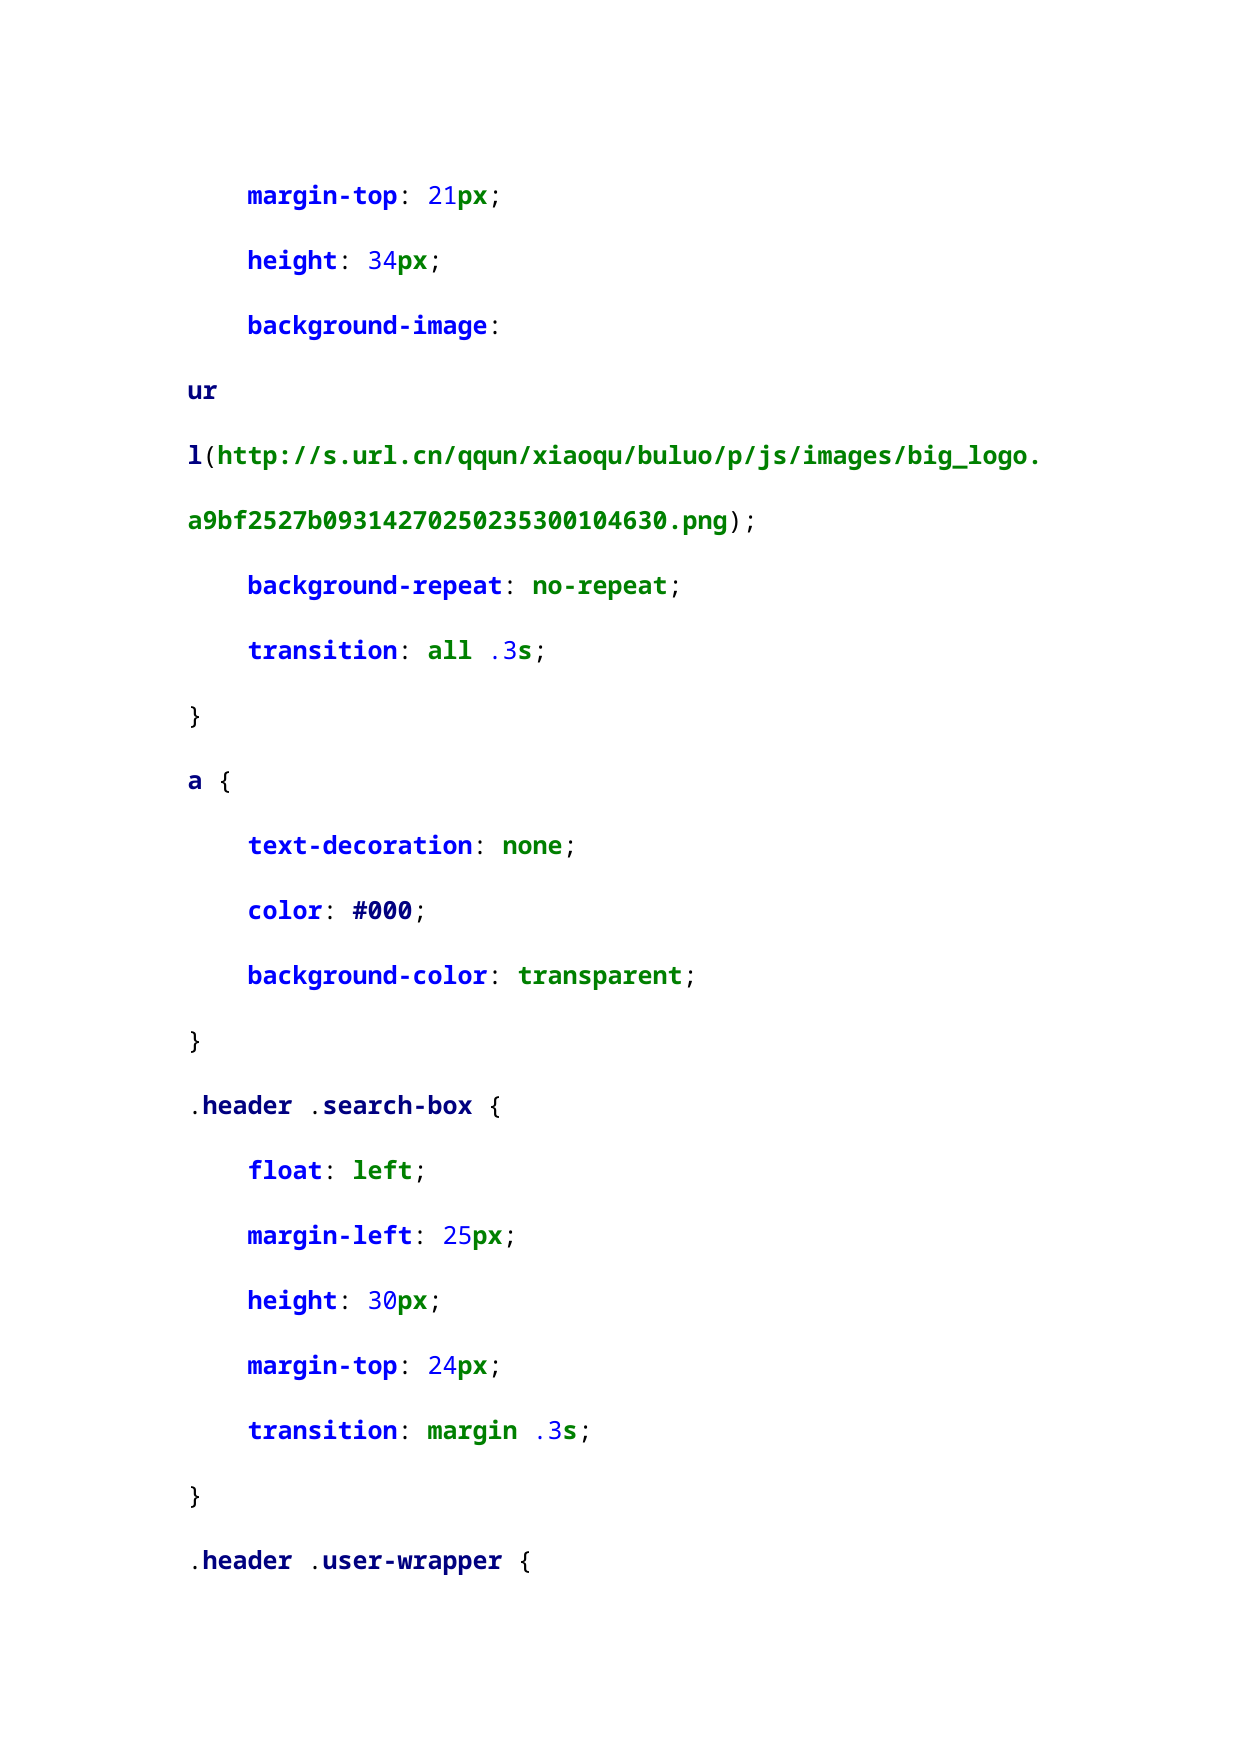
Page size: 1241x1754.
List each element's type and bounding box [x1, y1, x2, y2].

text [187, 162, 1053, 1592]
